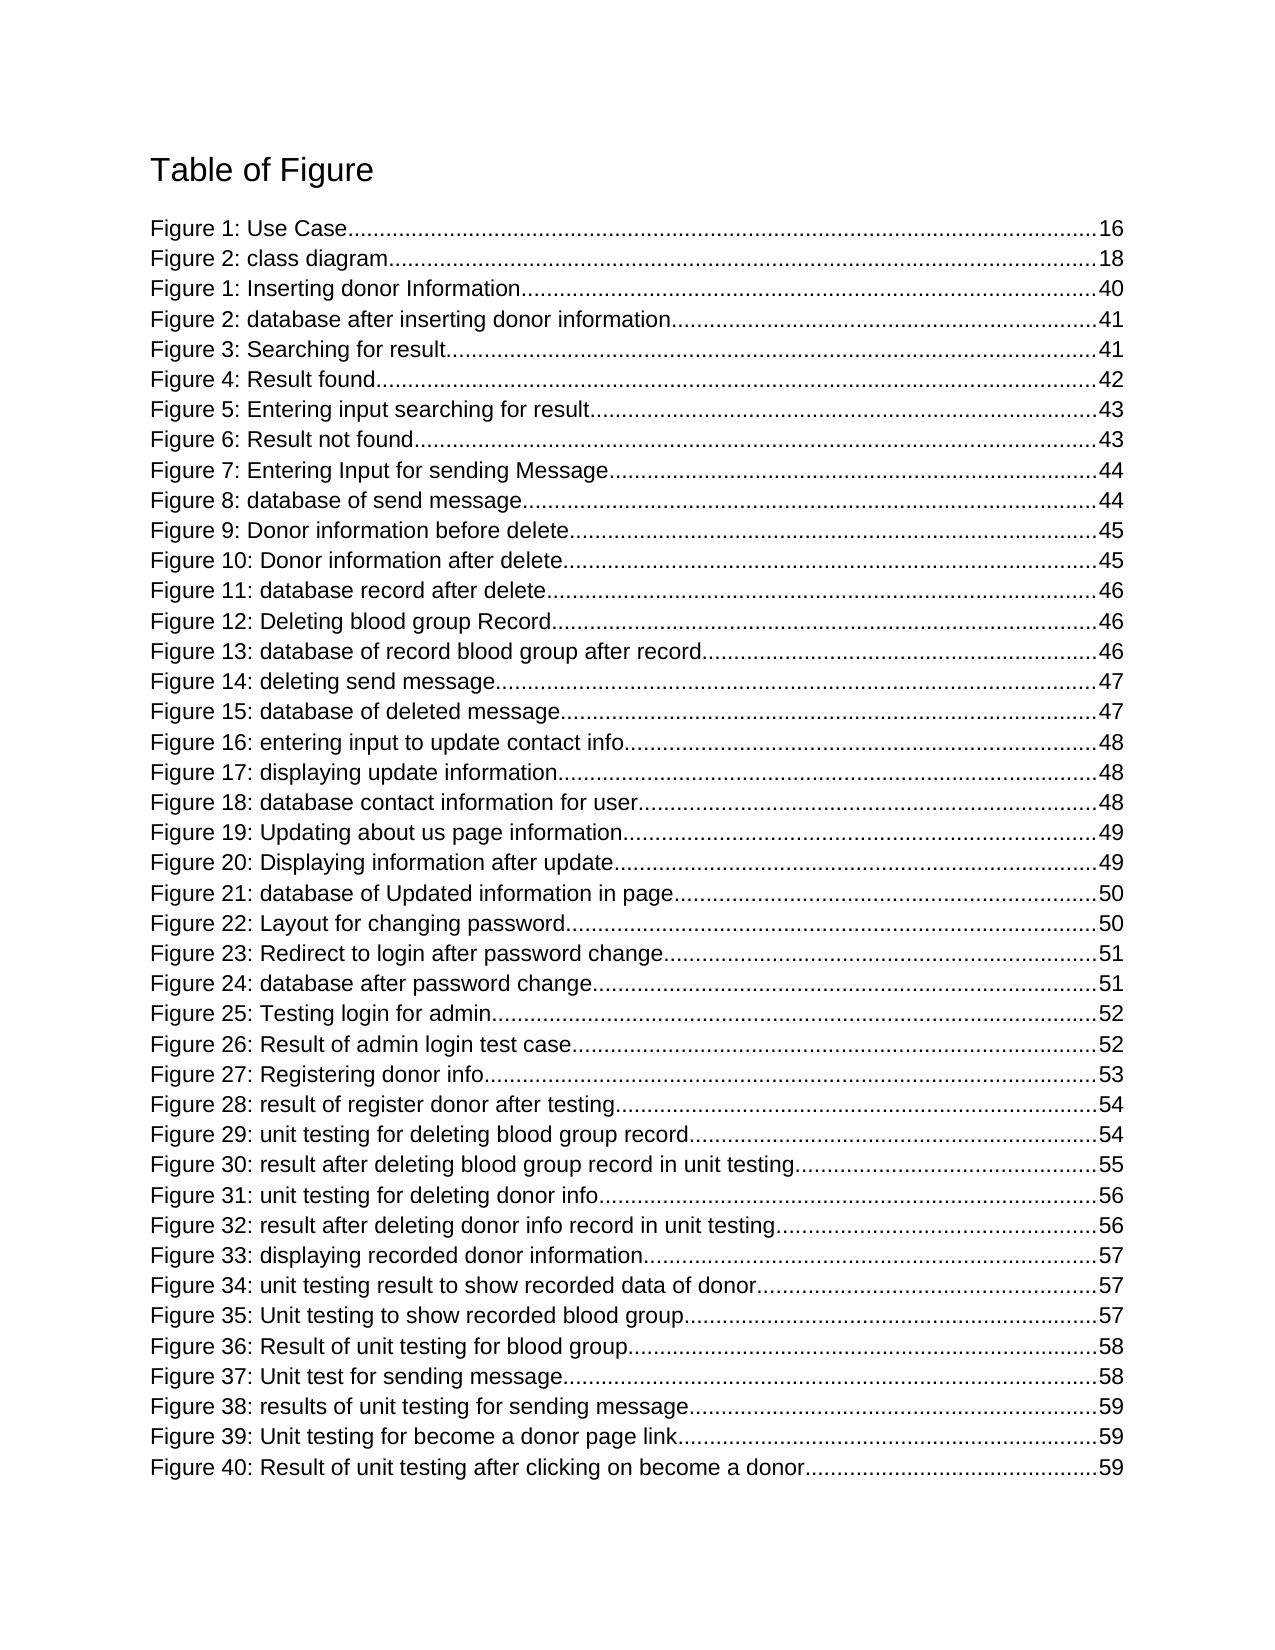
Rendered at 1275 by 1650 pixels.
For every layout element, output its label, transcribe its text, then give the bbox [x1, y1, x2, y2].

text Figure 8: database of send message 44 [150, 487, 1125, 513]
text Figure 15: database of deleted message 47 [150, 698, 1125, 725]
text Figure 28: result of register donor after testing 54 [150, 1091, 1125, 1117]
text Figure 25: Testing login for admin 52 [150, 1000, 1125, 1027]
text Figure 30: result after deleting blood group record in unit testing 55 [150, 1151, 1125, 1178]
text Figure 12: Deleting blood group Record 46 [150, 608, 1125, 634]
text Figure 7: Entering Input for sending Message 44 [150, 457, 1125, 483]
text Figure 36: Result of unit testing for blood group 58 [150, 1333, 1125, 1359]
text Figure 32: result after deleting donor info record in unit testing 56 [150, 1212, 1125, 1238]
text Figure 1: Inserting donor Information 40 [150, 275, 1125, 302]
text Figure 14: deleting send message 47 [150, 668, 1125, 694]
text Figure 2: database after inserting donor information 41 [150, 306, 1125, 332]
text Figure 24: database after password change 51 [150, 970, 1125, 997]
text Figure 37: Unit test for sending message 58 [150, 1363, 1125, 1389]
text Table of Figure [150, 150, 1125, 188]
text Figure 5: Entering input searching for result 43 [150, 396, 1125, 423]
text Figure 31: unit testing for deleting donor info 56 [150, 1182, 1125, 1208]
text Figure 39: Unit testing for become a donor page link 59 [150, 1423, 1125, 1450]
text Figure 11: database record after delete 46 [150, 577, 1125, 604]
text Figure 21: database of Updated information in page 50 [150, 879, 1125, 906]
text Figure 13: database of record blood group after record 46 [150, 638, 1125, 664]
text Figure 19: Updating about us page information 49 [150, 819, 1125, 846]
text Figure 33: displaying recorded donor information 57 [150, 1242, 1125, 1268]
text Figure 26: Result of admin login test case 52 [150, 1031, 1125, 1057]
text Figure 38: results of unit testing for sending message 59 [150, 1393, 1125, 1419]
text Figure 2: class diagram 18 [150, 245, 1125, 272]
text Figure 9: Donor information before delete 45 [150, 517, 1125, 543]
text Figure 17: displaying update information 48 [150, 759, 1125, 785]
text Figure 35: Unit testing to show recorded blood group 57 [150, 1302, 1125, 1329]
text Figure 10: Donor information after delete 45 [150, 547, 1125, 574]
text Figure 23: Redirect to login after password change 51 [150, 940, 1125, 966]
text Figure 20: Displaying information after update 49 [150, 849, 1125, 876]
text Figure 34: unit testing result to show recorded data of donor 57 [150, 1272, 1125, 1299]
text Figure 22: Layout for changing password 50 [150, 910, 1125, 936]
text Figure 40: Result of unit testing after clicking on become a donor 59 [150, 1453, 1125, 1480]
text Figure 29: unit testing for deleting blood group record 54 [150, 1121, 1125, 1148]
text Figure 16: entering input to update contact info 48 [150, 728, 1125, 755]
text Figure 1: Use Case 16 [150, 215, 1125, 241]
text Figure 4: Result found 42 [150, 366, 1125, 392]
text Figure 3: Searching for result 41 [150, 336, 1125, 362]
text Figure 27: Registering donor info 53 [150, 1061, 1125, 1087]
text Figure 6: Result not found 43 [150, 426, 1125, 453]
text Figure 18: database contact information for user 48 [150, 789, 1125, 815]
